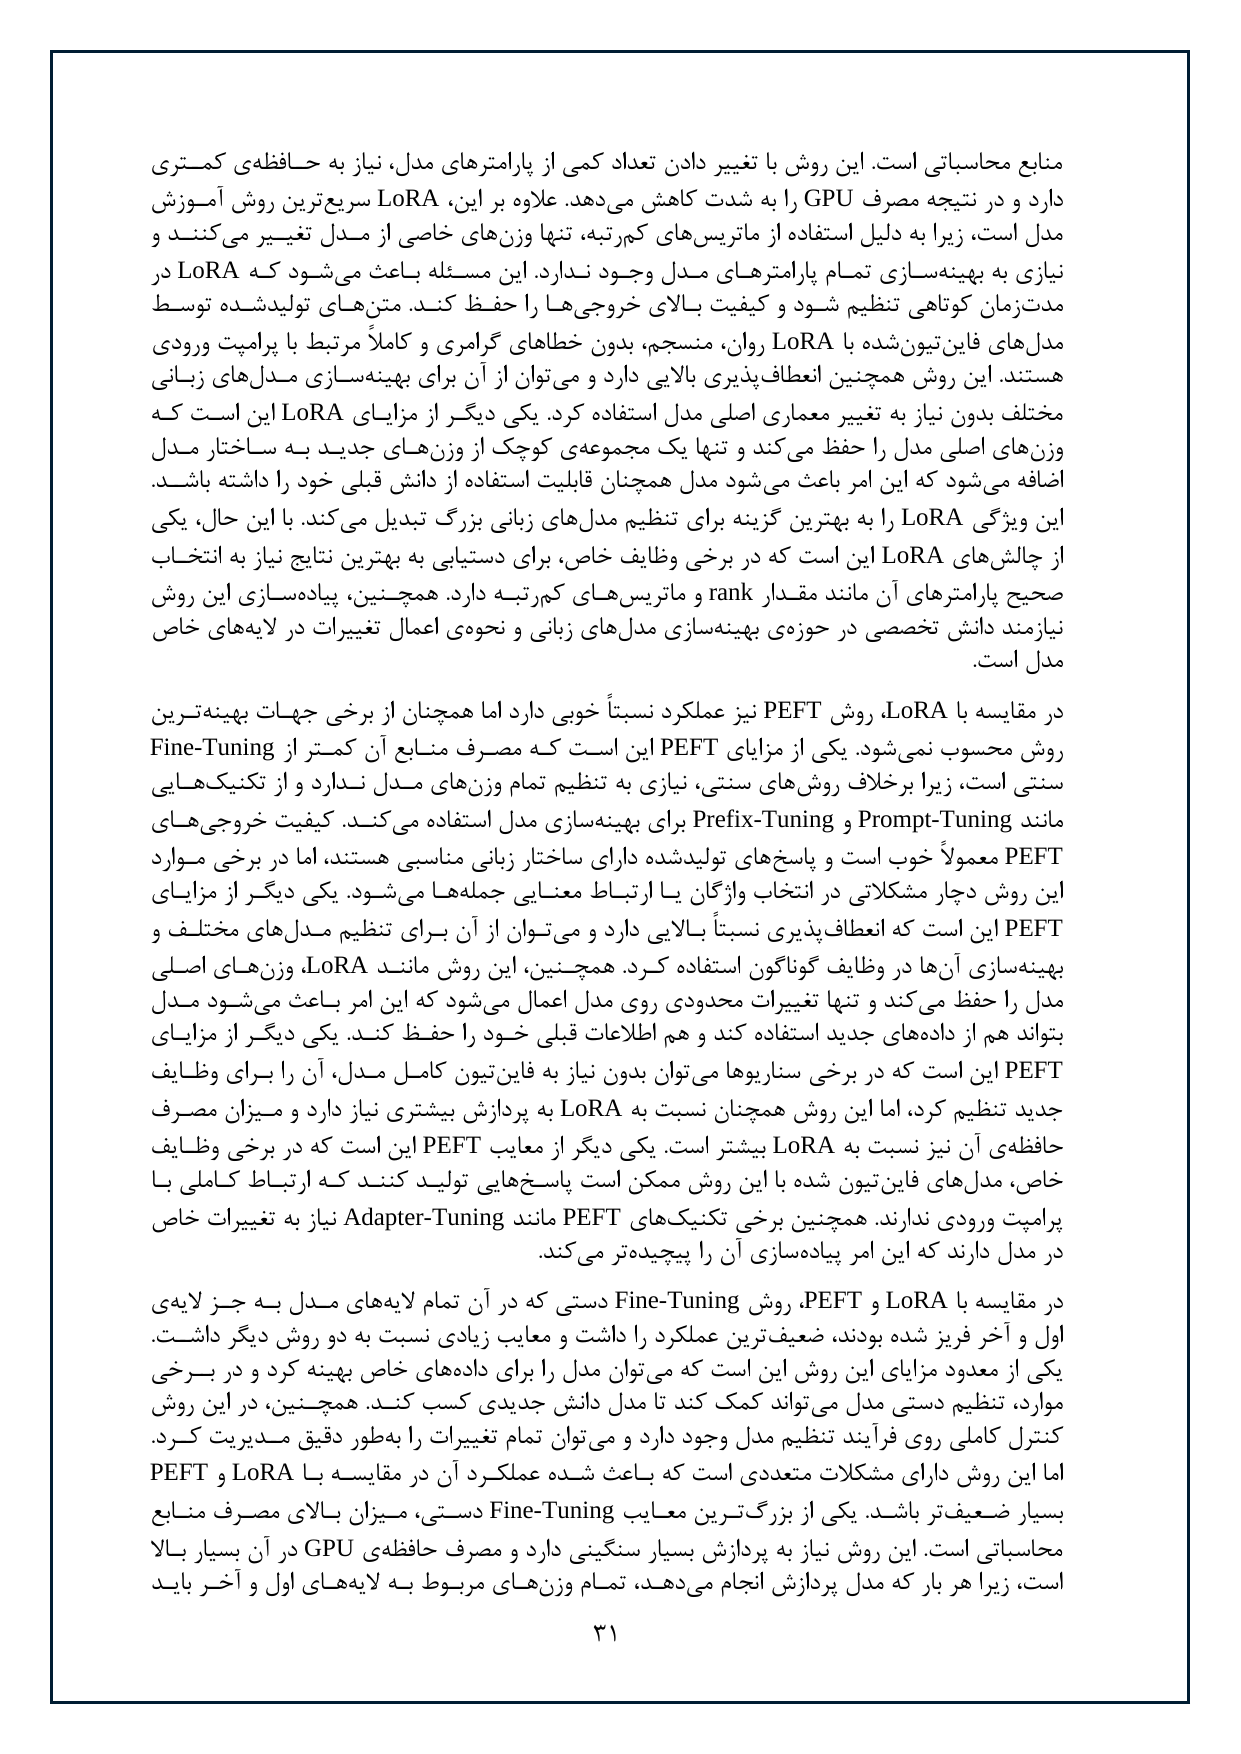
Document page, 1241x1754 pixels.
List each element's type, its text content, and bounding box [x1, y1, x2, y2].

text در مقایسه با LoRA، روش PEFT نیز عملکرد نسبتاً خوبی دارد اما همچنان از برخی جهات بهینه‌ترین روش محسوب نمی‌شود. یکی از مزایای PEFT این است که مصرف منابع آن کمتر از Fine-Tuning سنتی است، زیرا برخلاف روش‌های سنتی، نیازی به تنظیم تمام وزن‌های مدل ندارد و از تکنیک‌هایی مانند Prompt-Tuning و Prefix-Tuning برای بهینه‌سازی مدل استفاده می‌کند. کیفیت خروجی‌های PEFT معمولاً خوب است و پاسخ‌های تولیدشده دارای ساختار زبانی مناسبی هستند، اما در برخی موارد این روش دچار مشکلاتی در انتخاب واژگان یا ارتباط معنایی جمله‌ها می‌شود. یکی دیگر از مزایای PEFT این است که انعطاف‌پذیری نسبتاً بالایی دارد و می‌توان از آن برای تنظیم مدل‌های مختلف و بهینه‌سازی آن‌ها در وظایف گوناگون استفاده کرد. همچنین، این روش مانند LoRA، وزن‌های اصلی مدل را حفظ می‌کند و تنها تغییرات محدودی روی مدل اعمال می‌شود که این امر باعث می‌شود مدل بتواند هم از داده‌های جدید استفاده کند و هم اطلاعات قبلی خود را حفظ کند. یکی دیگر از مزایای PEFT این است که در برخی سناریوها می‌توان بدون نیاز به فاین‌تیون کامل مدل، آن را برای وظایف جدید تنظیم کرد، اما این روش همچنان نسبت به LoRA به پردازش بیشتری نیاز دارد و میزان مصرف حافظه‌ی آن نیز نسبت به LoRA بیشتر است. یکی دیگر از معایب PEFT این است که در برخی وظایف خاص، مدل‌های فاین‌تیون شده با این روش ممکن است پاسخ‌هایی تولید کنند که ارتباط کاملی با پرامپت ورودی ندارند. همچنین برخی تکنیک‌های PEFT مانند Adapter-Tuning نیاز به تغییرات خاص در مدل دارند که این امر پیاده‌سازی آن را پیچیده‌تر می‌کند. [150, 695, 1063, 1269]
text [150, 1286, 1063, 1600]
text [150, 150, 1063, 678]
